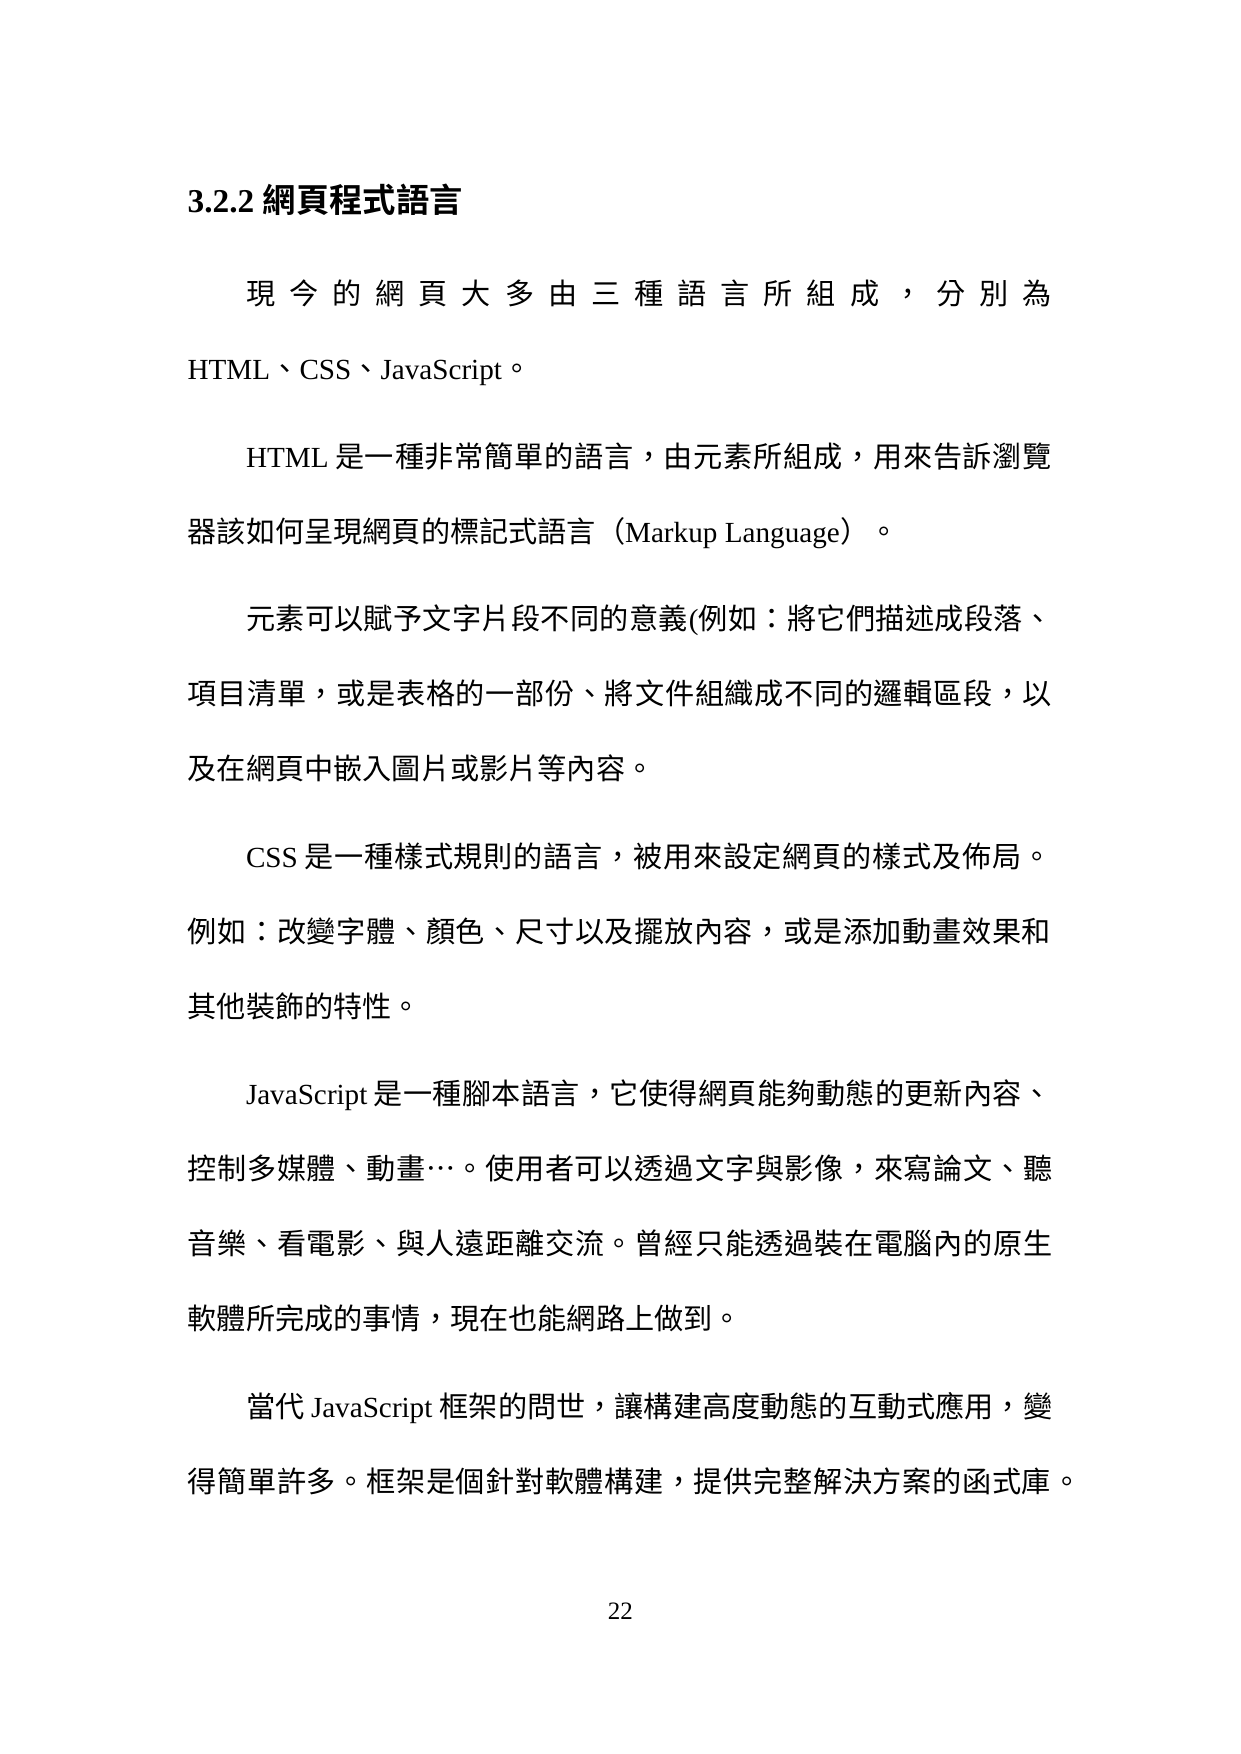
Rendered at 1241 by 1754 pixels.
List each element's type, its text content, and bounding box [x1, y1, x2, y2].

subtitle 3.2.2 網頁程式語言 [187, 161, 1053, 236]
text 現今的網頁大多由三種語言所組成，分別為HTML、CSS、JavaScript。 [187, 254, 1053, 404]
text JavaScript是一種腳本語言，它使得網頁能夠動態的更新內容、控制多媒體、動畫…。使用者可以透過文字與影像，來寫論文、聽音樂、看電影、與人遠距離交流。曾經只能透過裝在電腦內的原生軟體所完成的事情，現在也能網路上做到。 [187, 1054, 1053, 1354]
text 元素可以賦予文字片段不同的意義(例如：將它們描述成段落、項目清單，或是表格的一部份、將文件組織成不同的邏輯區段，以及在網頁中嵌入圖片或影片等內容。 [187, 579, 1053, 804]
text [187, 1367, 1053, 1517]
text CSS是一種樣式規則的語言，被用來設定網頁的樣式及佈局。例如：改變字體、顏色、尺寸以及擺放內容，或是添加動畫效果和其他裝飾的特性。 [187, 817, 1053, 1042]
text HTML是一種非常簡單的語言，由元素所組成，用來告訴瀏覽器該如何呈現網頁的標記式語言（Markup Language）。 [187, 417, 1053, 567]
